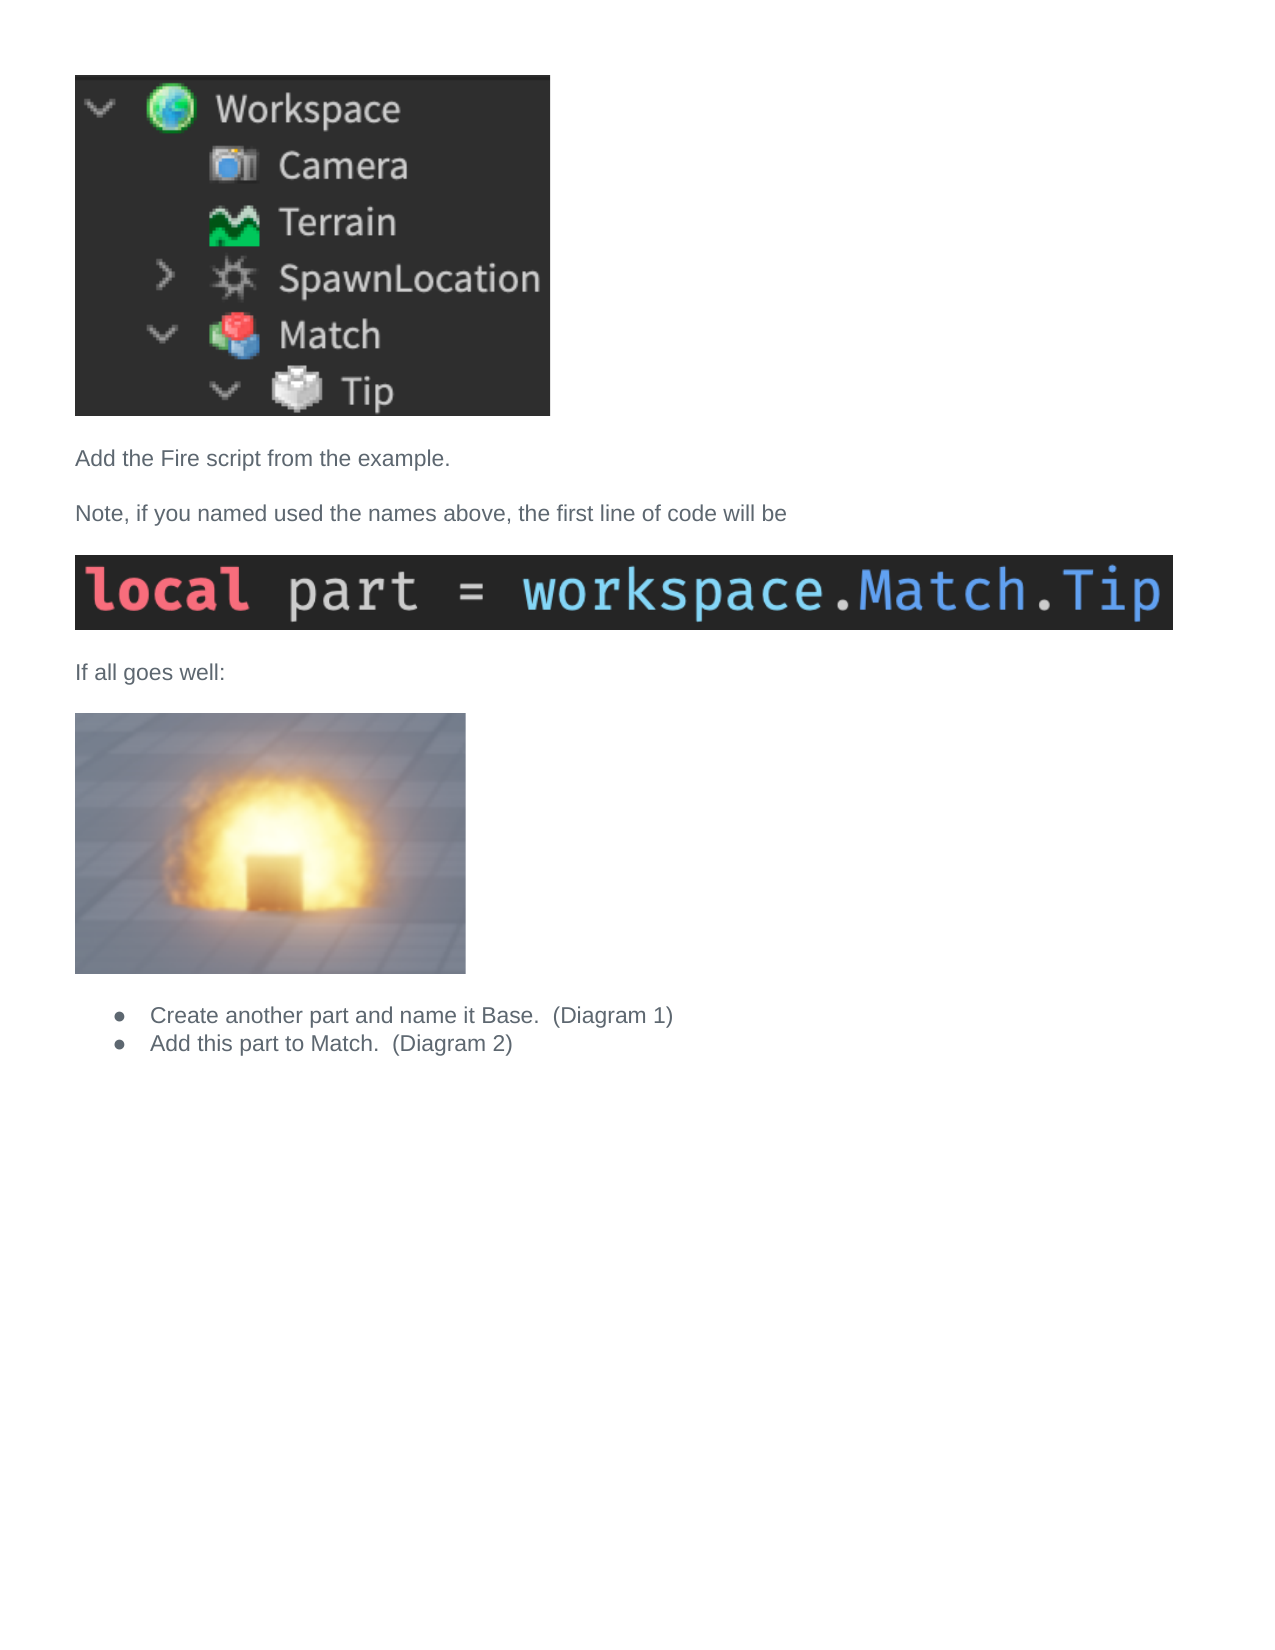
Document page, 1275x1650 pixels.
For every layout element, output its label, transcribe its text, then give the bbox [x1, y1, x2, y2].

text If all goes well: [75, 659, 1200, 685]
text Note, if you named used the names above, the first line of code will be [75, 500, 1200, 526]
picture [75, 713, 466, 974]
text Add the Fire script from the example. [75, 444, 1200, 471]
list Add this part to Match. (Diagram 2) [112, 1030, 1200, 1056]
picture [75, 75, 550, 416]
list Create another part and name it Base. (Diagram 1) [112, 1002, 1200, 1028]
picture [75, 555, 1173, 630]
